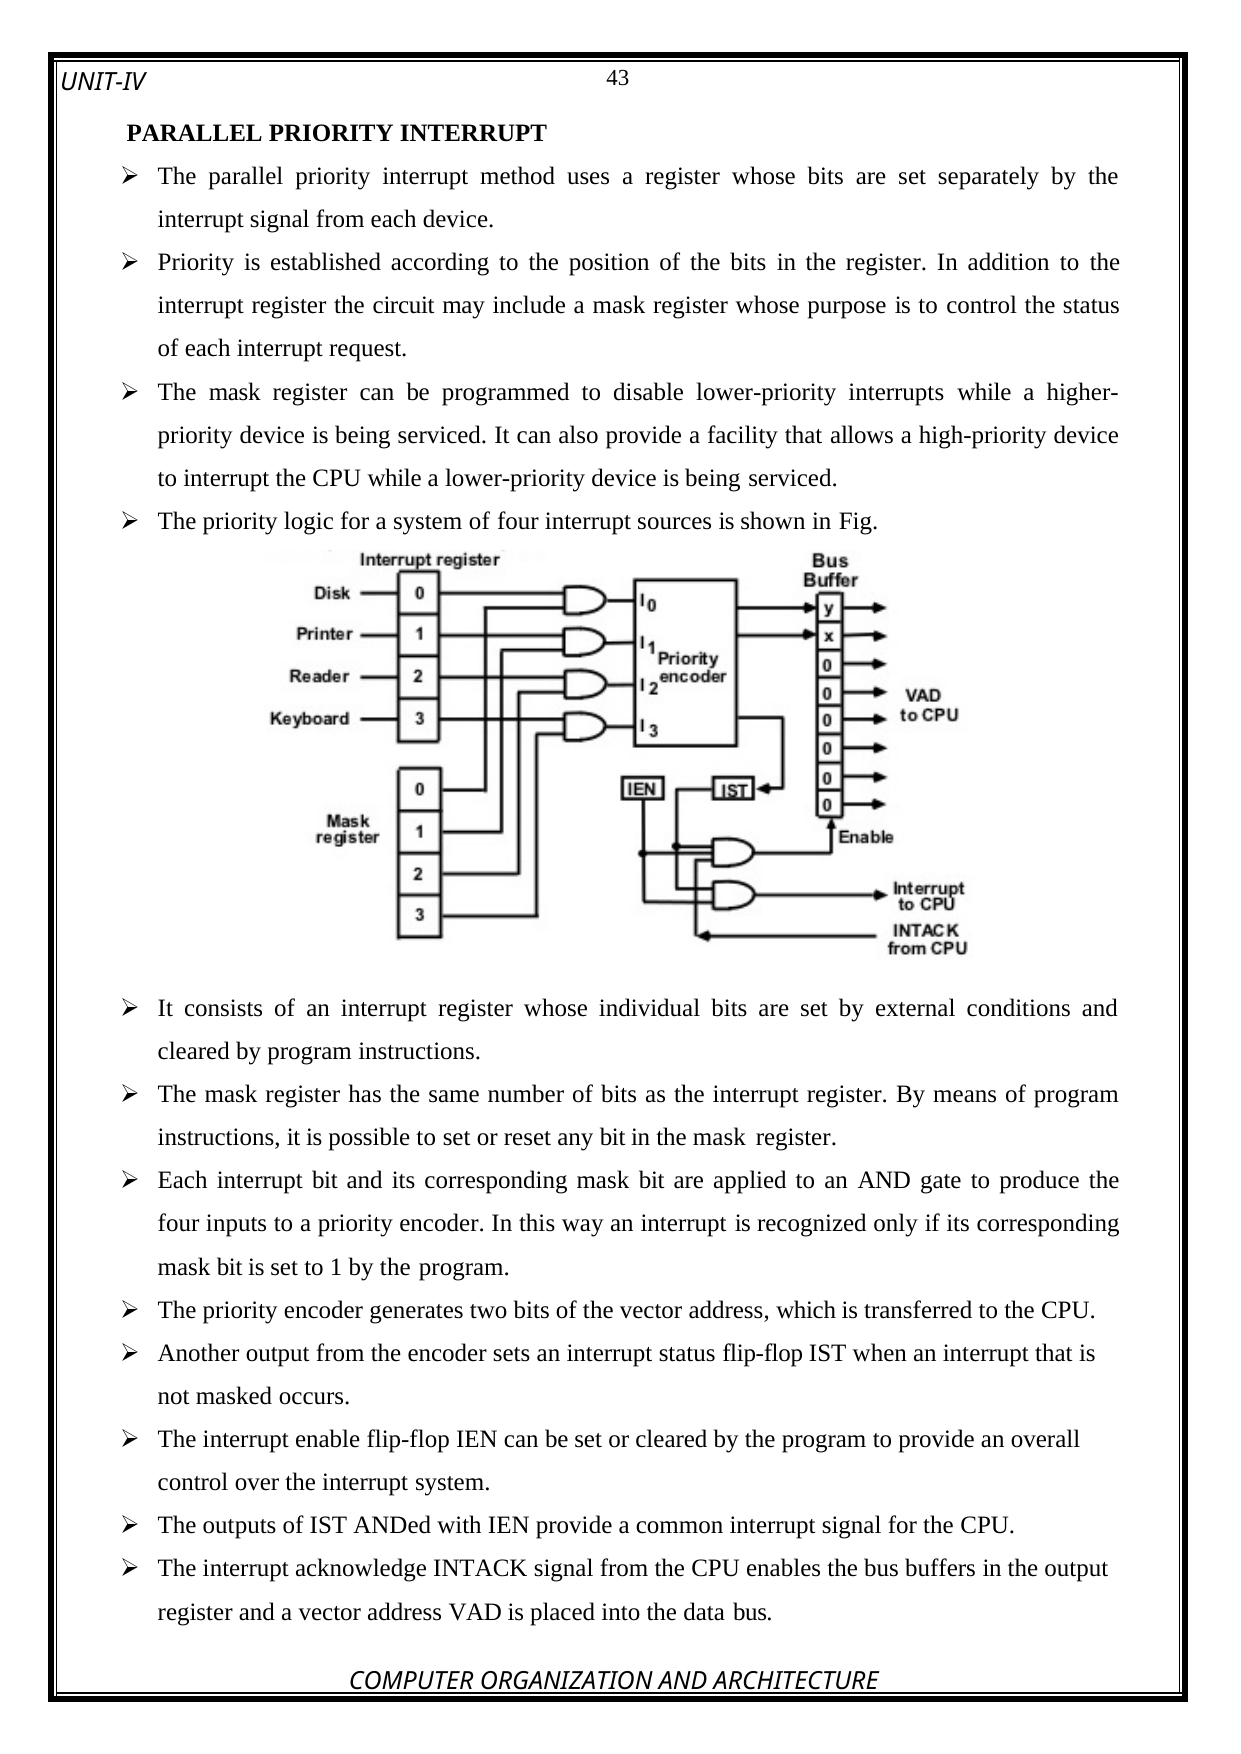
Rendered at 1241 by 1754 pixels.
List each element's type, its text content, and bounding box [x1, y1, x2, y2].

list Each interrupt bit and its corresponding mask bit are applied to an AND gate to produce the four inputs to a priority encoder. In this way an interrupt is recognized only if its corresponding mask bit is set to 1 by the program. [120, 1165, 1119, 1280]
subtitle PARALLEL PRIORITY INTERRUPT [126, 118, 1179, 147]
list Another output from the encoder sets an interrupt status flip-flop IST when an interrupt that is not masked occurs. [120, 1338, 1119, 1409]
list The priority encoder generates two bits of the vector address, which is transferred to the CPU. [120, 1295, 1179, 1323]
list The outputs of IST ANDed with IEN provide a common interrupt signal for the CPU. [120, 1510, 1179, 1539]
picture [263, 550, 975, 960]
list The interrupt enable flip-flop IEN can be set or cleared by the program to provide an overall control over the interrupt system. [120, 1424, 1120, 1496]
list The mask register can be programmed to disable lower-priority interrupts while a higher- priority device is being serviced. It can also provide a facility that allows a high-priority device to interrupt the CPU while a lower-priority device is being serviced. [120, 377, 1119, 492]
list The mask register has the same number of bits as the interrupt register. By means of program instructions, it is possible to set or reset any bit in the mask register. [120, 1079, 1121, 1151]
list The priority logic for a system of four interrupt sources is shown in Fig. [120, 506, 1179, 535]
list The parallel priority interrupt method uses a register whose bits are set separately by the interrupt signal from each device. [120, 161, 1120, 233]
list Priority is established according to the position of the bits in the register. In addition to the interrupt register the circuit may include a mask register whose purpose is to control the status of each interrupt request. [120, 247, 1120, 362]
list The interrupt acknowledge INTACK signal from the CPU enables the bus buffers in the output register and a vector address VAD is placed into the data bus. [120, 1553, 1120, 1625]
